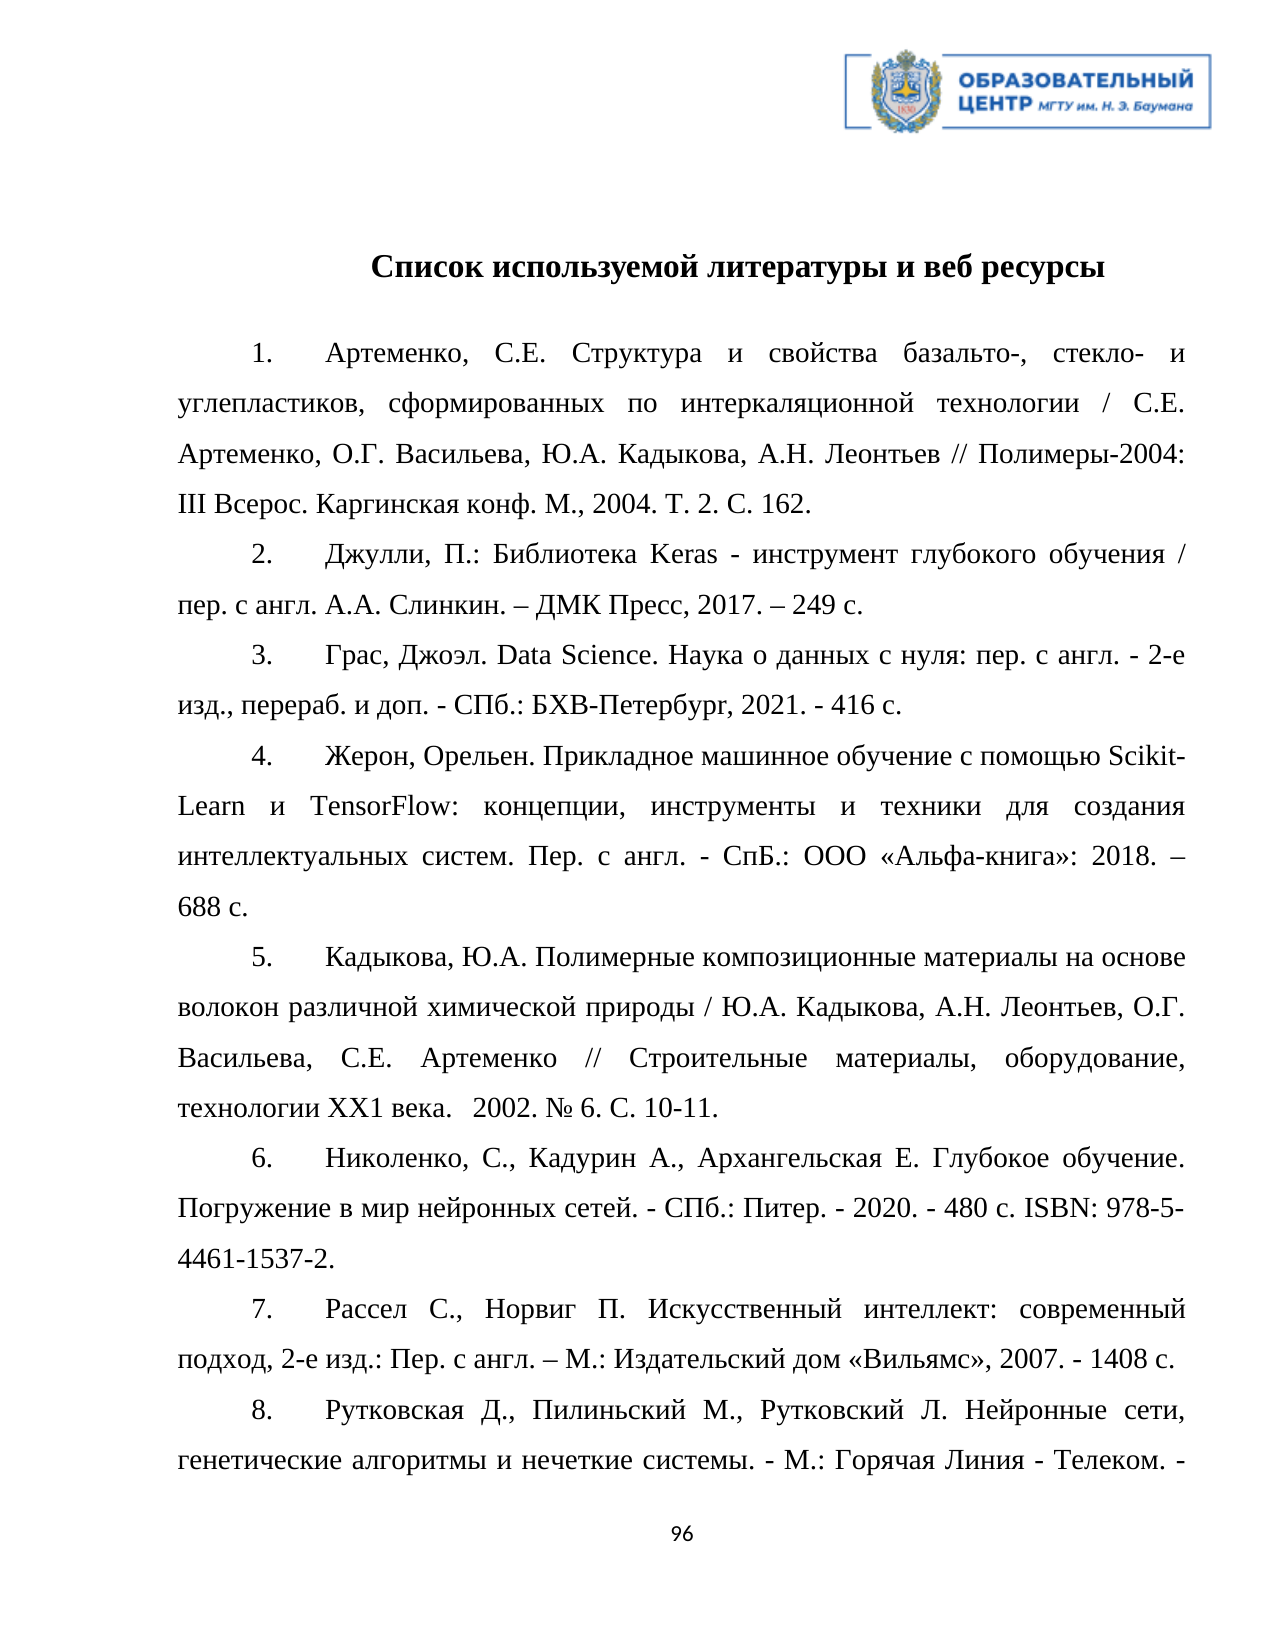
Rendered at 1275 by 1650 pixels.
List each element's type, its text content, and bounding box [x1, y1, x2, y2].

list Николенко, С., Кадурин А., Архангельская Е. Глубокое обучение. Погружение в мир нейронных сетей. - СПб.: Питер. - 2020. - 480 с. ISBN: 978-5-4461-1537-2. [177, 1140, 1186, 1274]
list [177, 1392, 1186, 1476]
picture [814, 26, 1262, 149]
list Рассел С., Норвиг П. Искусственный интеллект: современный подход, 2-е изд.: Пер. с англ. – М.: Издательский дом «Вильямс», 2007. - 1408 с. [177, 1291, 1186, 1375]
list Жерон, Орельен. Прикладное машинное обучение с помощью Scikit-Learn и TensorFlow: концепции, инструменты и техники для создания интеллектуальных систем. Пер. с англ. - СпБ.: ООО «Альфа-книга»: 2018. – 688 с. [177, 738, 1186, 922]
list Джулли, П.: Библиотека Keras - инструмент глубокого обучения / пер. с англ. А.А. Слинкин. – ДМК Пресс, 2017. – 249 с. [177, 537, 1186, 620]
list Список используемой литературы и веб ресурсы [289, 247, 1186, 285]
list Артеменко, С.Е. Структура и свойства базальто-, стекло- и углепластиков, сформированных по интеркаляционной технологии / С.Е. Артеменко, О.Г. Васильева, Ю.А. Кадыкова, А.Н. Леонтьев // Полимеры-2004: III Всерос. Каргинская конф. М., 2004. Т. 2. С. 162. [177, 335, 1186, 520]
list Грас, Джоэл. Data Science. Наука о данных с нуля: пер. с англ. - 2-е изд., перераб. и доп. - СПб.: БХВ-Петербурr, 2021. - 416 с. [177, 637, 1186, 721]
list Кадыкова, Ю.А. Полимерные композиционные материалы на основе волокон различной химической природы / Ю.А. Кадыкова, А.Н. Леонтьев, О.Г. Васильева, С.Е. Артеменко // Строительные материалы, оборудование, технологии ХХ1 века. 2002. № 6. С. 10-11. [177, 939, 1186, 1123]
